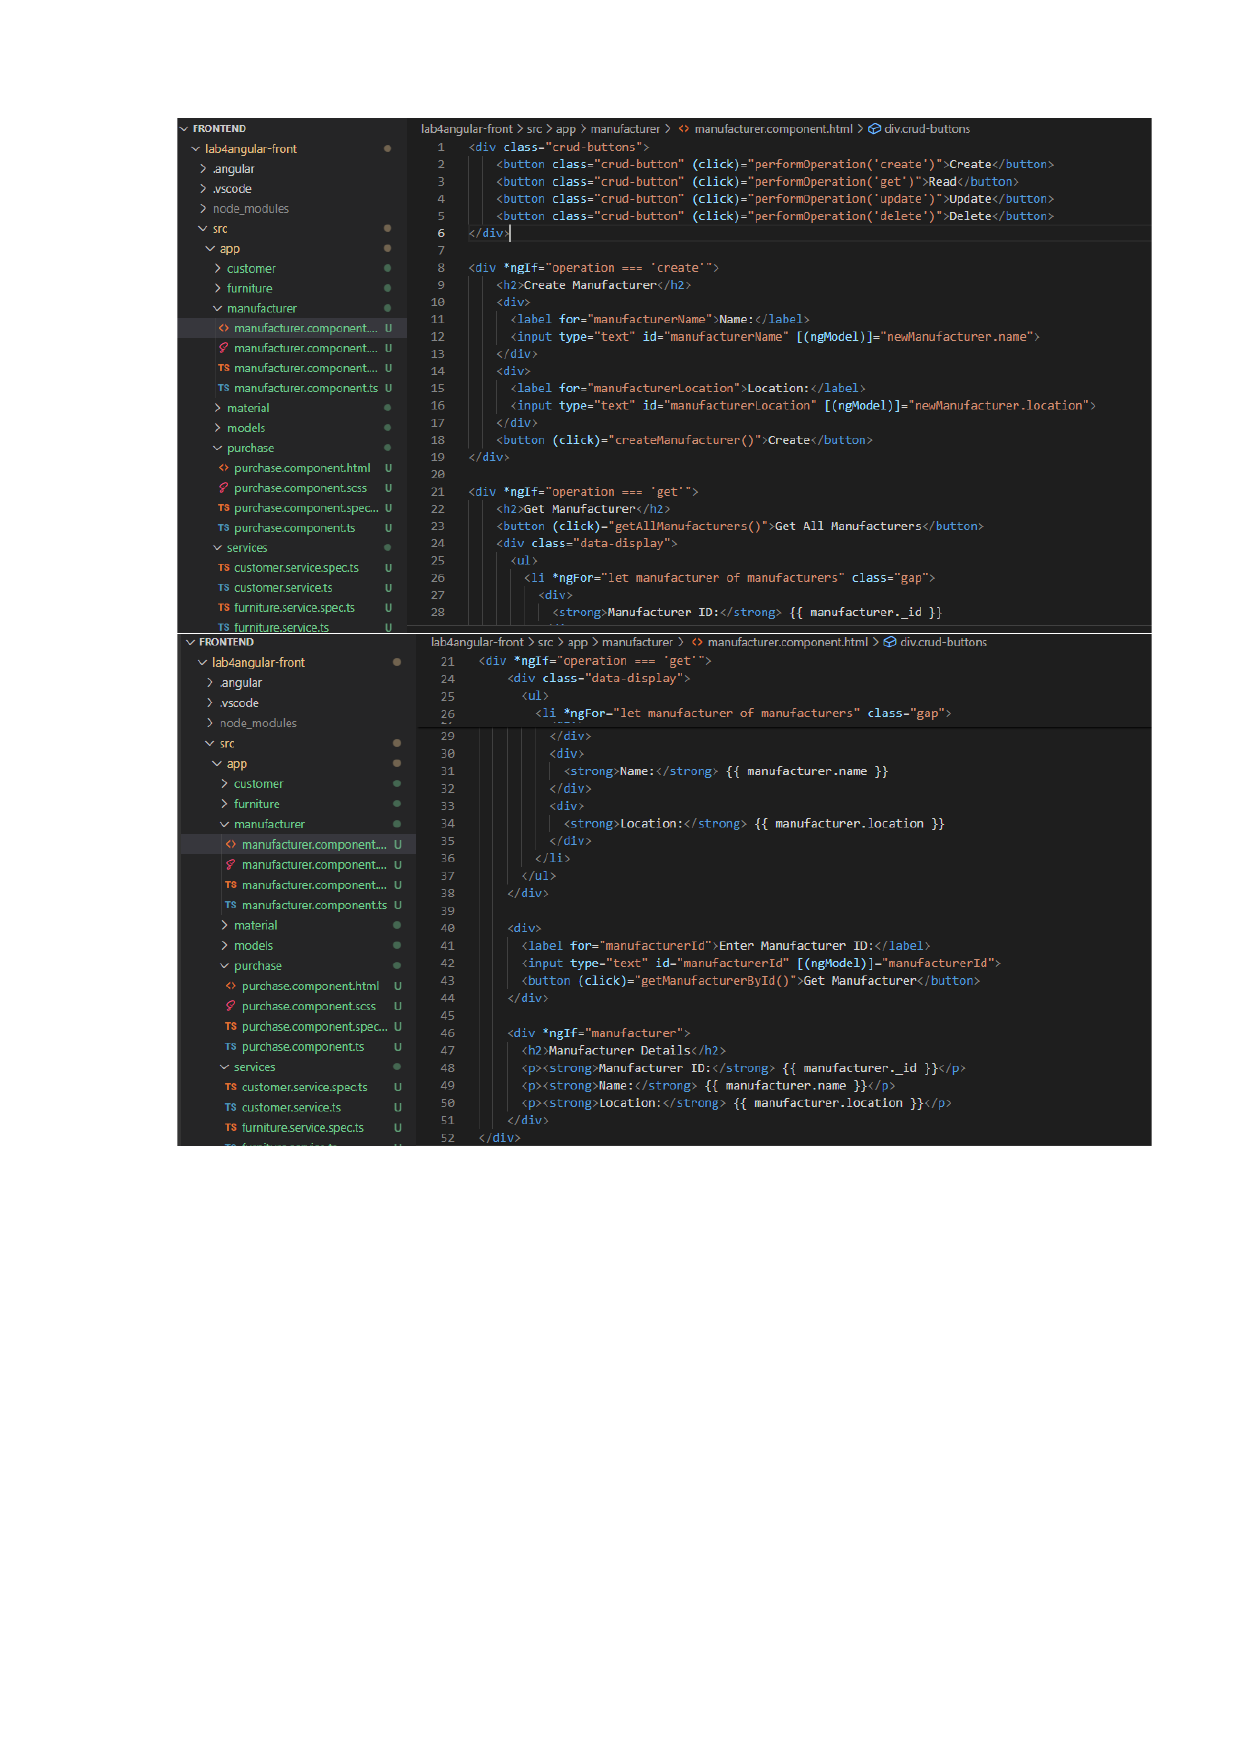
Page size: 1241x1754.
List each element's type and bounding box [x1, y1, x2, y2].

picture [177, 118, 1152, 633]
picture [177, 634, 1152, 1146]
